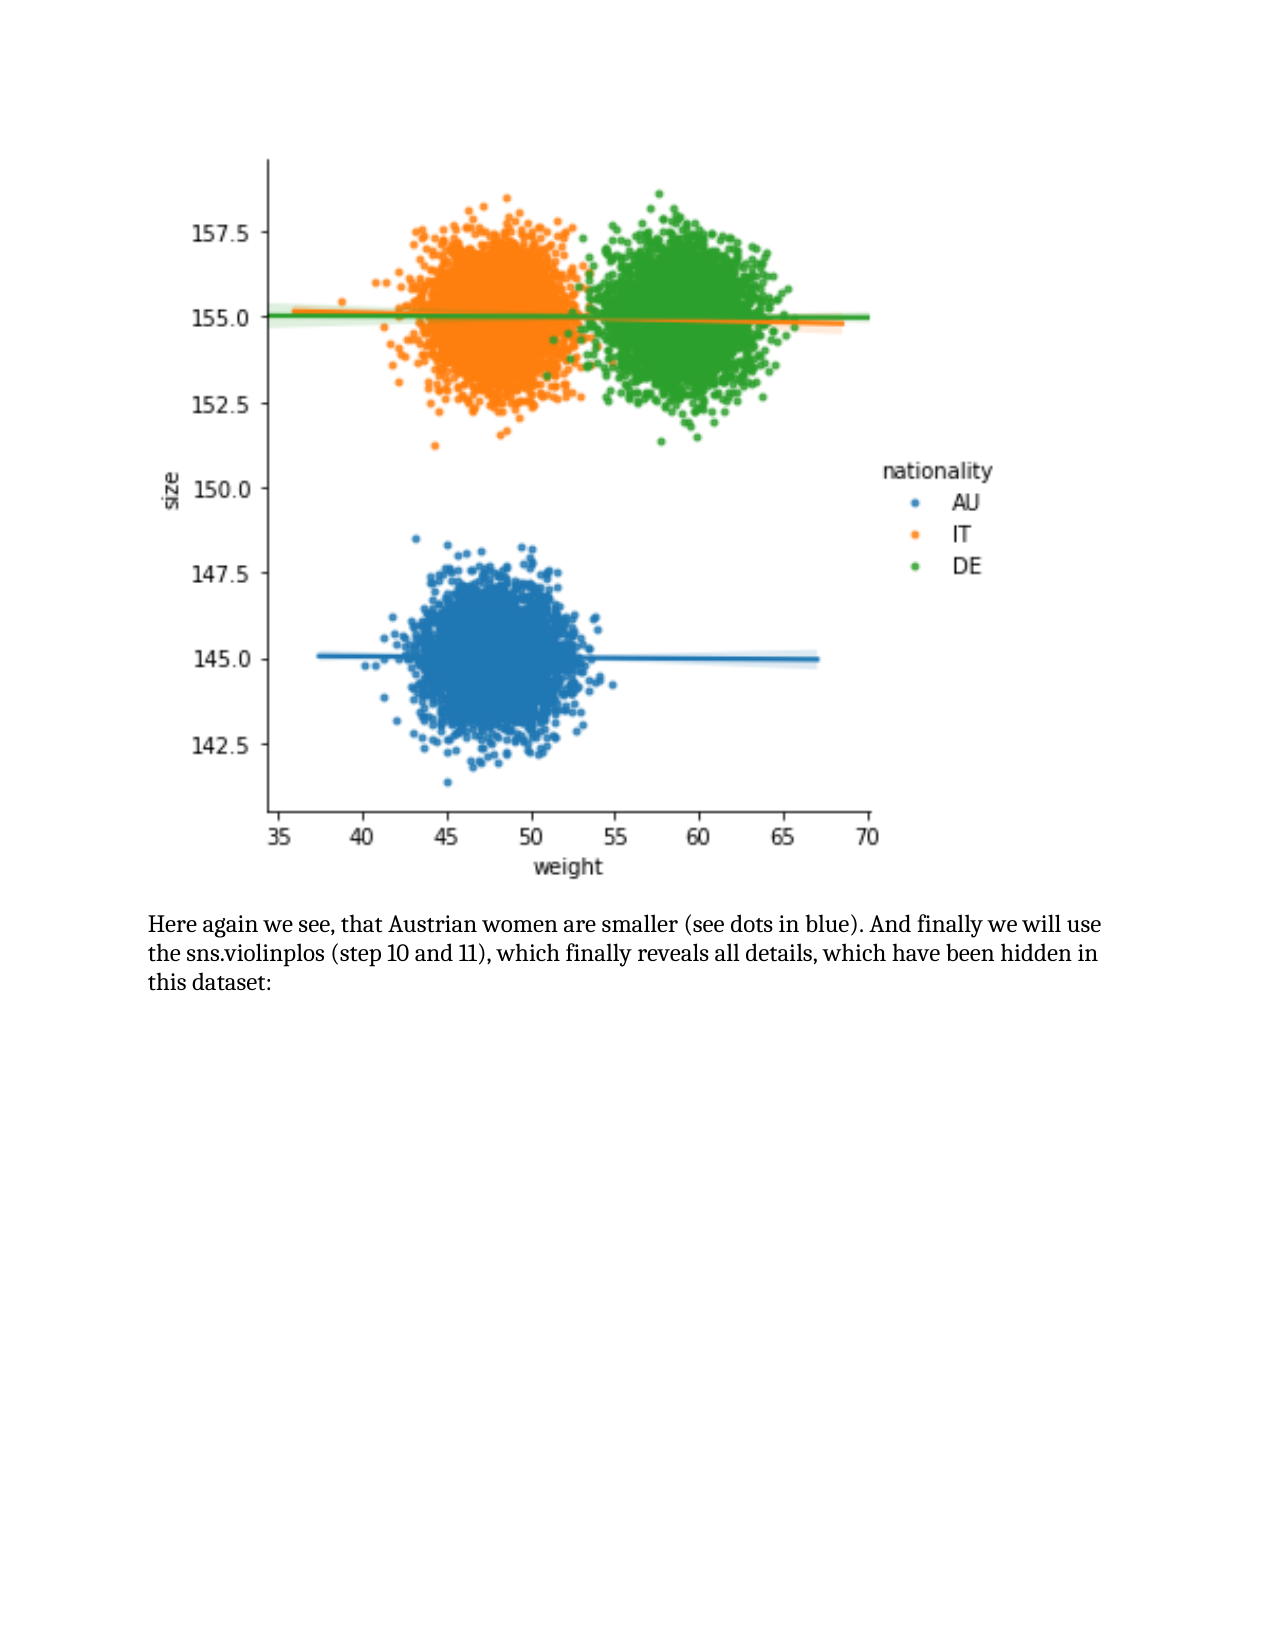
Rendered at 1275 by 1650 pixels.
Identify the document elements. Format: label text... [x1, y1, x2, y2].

picture [147, 147, 1012, 892]
text Here again we see, that Austrian women are smaller (see dots in blue). And finally we will use the sns.violinplos (step 10 and 11), which finally reveals all details, which have been hidden in this dataset: [148, 910, 1127, 996]
